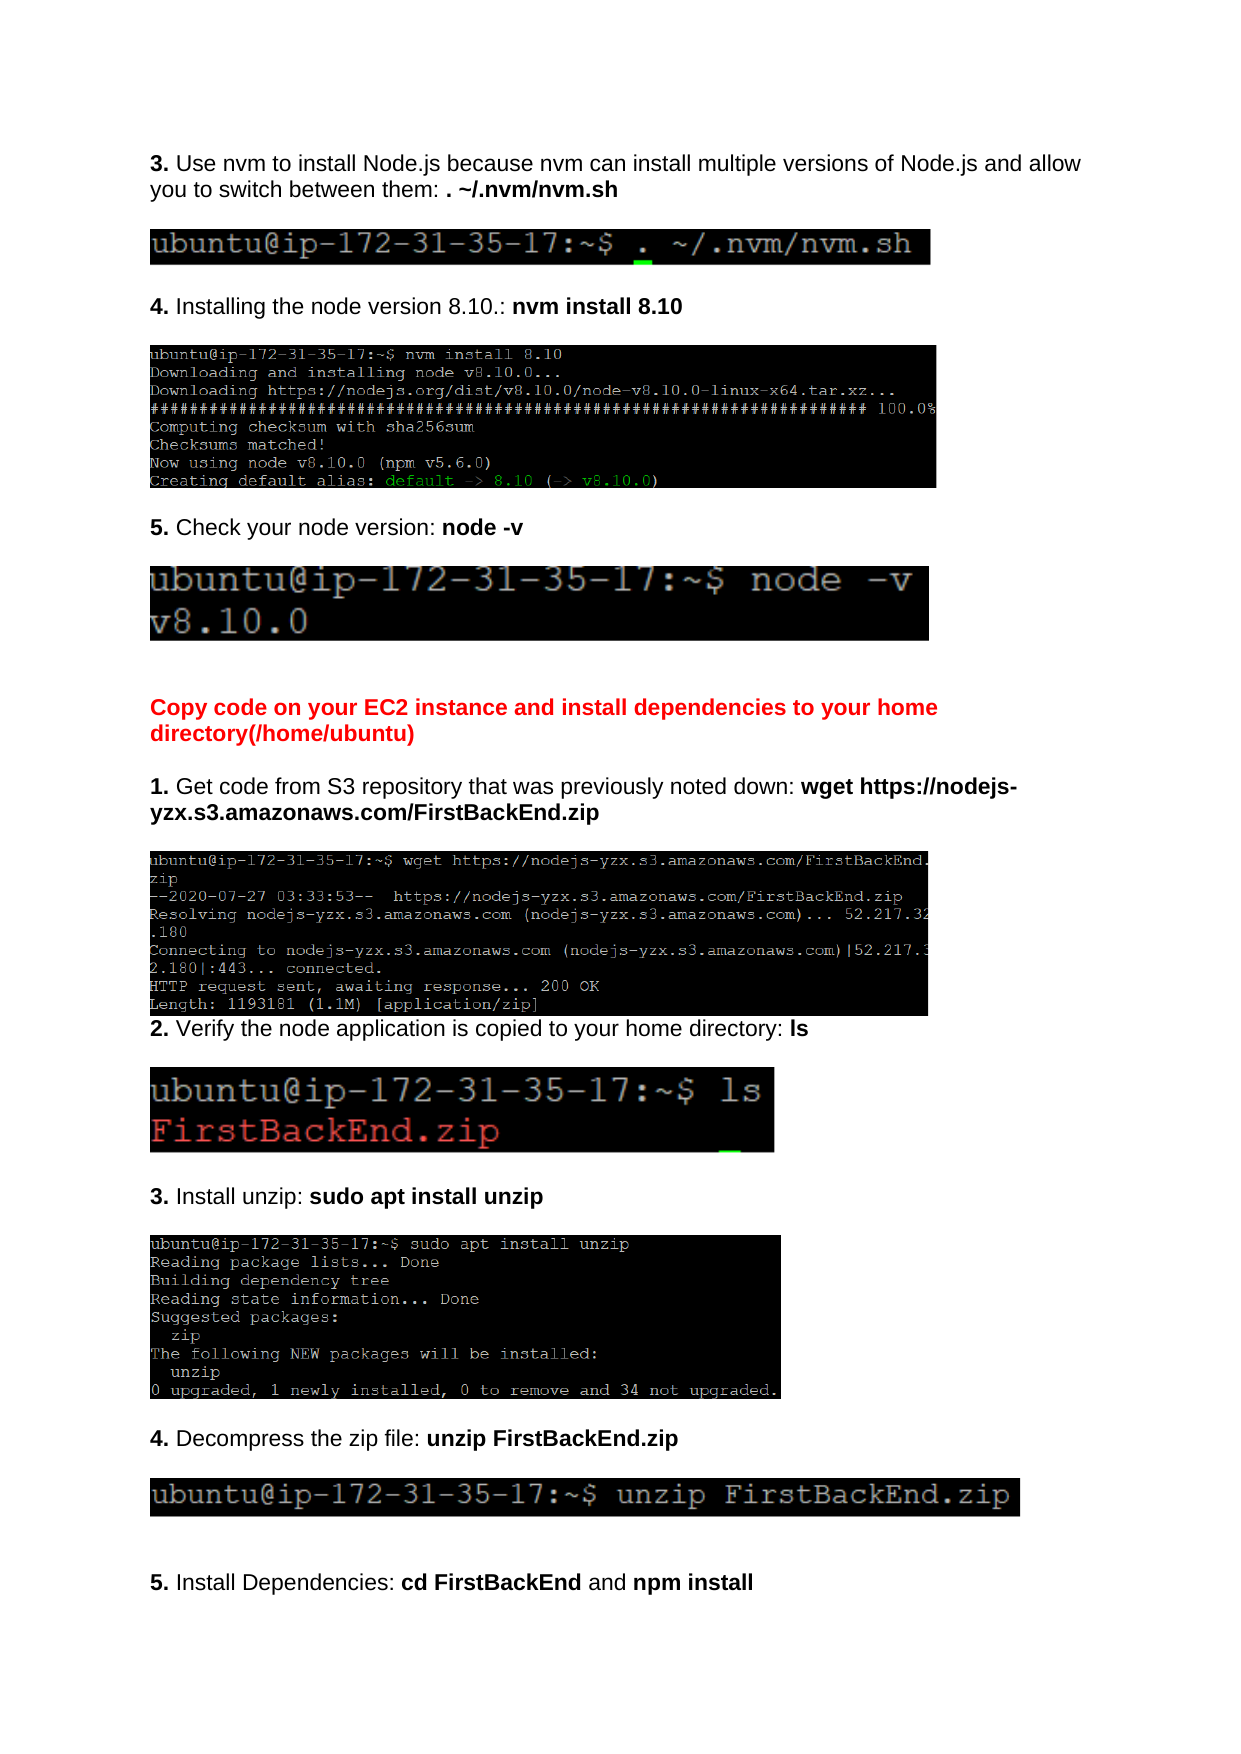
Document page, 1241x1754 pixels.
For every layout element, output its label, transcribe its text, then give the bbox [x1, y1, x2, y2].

picture [150, 1478, 1021, 1517]
text 3. Use nvm to install Node.js because nvm can install multiple versions of Node.js and allow you to switch between them: . ~/.nvm/nvm.sh [150, 150, 1090, 203]
text 3. Install unzip: sudo apt install unzip [150, 1183, 1090, 1209]
picture [150, 566, 929, 641]
picture [150, 229, 932, 267]
text 5. Install Dependencies: cd FirstBackEnd and npm install [150, 1569, 1090, 1595]
text 4. Installing the node version 8.10.: nvm install 8.10 [150, 293, 1090, 319]
text 5. Check your node version: node -v [150, 514, 1090, 541]
picture [150, 1067, 775, 1157]
picture [150, 851, 929, 1016]
text 2. Verify the node application is copied to your home directory: ls [150, 1015, 1090, 1042]
text 4. Decompress the zip file: unzip FirstBackEnd.zip [150, 1425, 1090, 1452]
picture [150, 345, 937, 488]
text 1. Get code from S3 repository that was previously noted down: wget https://nodejs-yzx.s3.amazonaws.com/FirstBackEnd.zip [150, 773, 1090, 825]
picture [150, 1235, 781, 1399]
text Copy code on your EC2 instance and install dependencies to your home directory(/home/ubuntu) [150, 693, 1090, 746]
